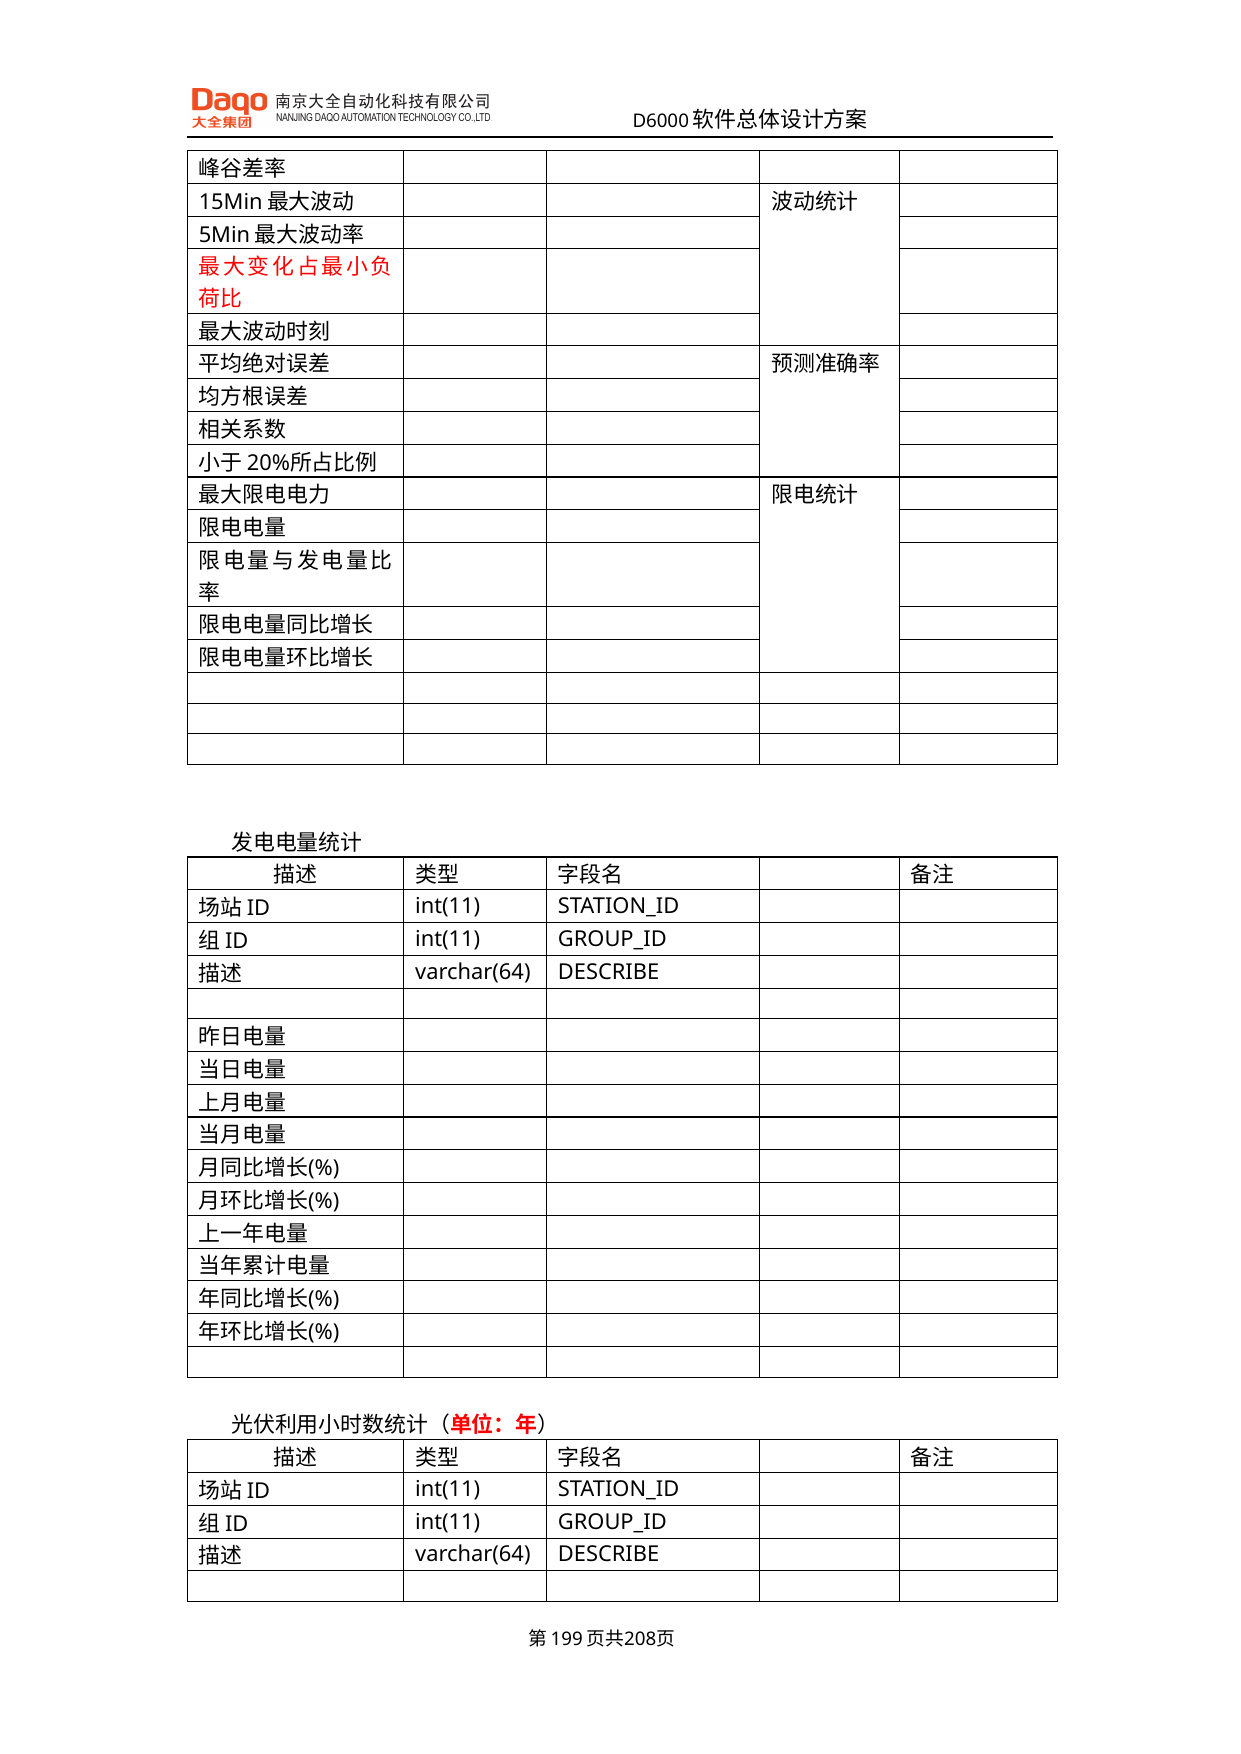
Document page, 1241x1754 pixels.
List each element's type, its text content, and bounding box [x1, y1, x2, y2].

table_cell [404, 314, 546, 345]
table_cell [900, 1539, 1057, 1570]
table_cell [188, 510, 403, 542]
text 光伏利用小时数统计（单位：年） [187, 1407, 1053, 1439]
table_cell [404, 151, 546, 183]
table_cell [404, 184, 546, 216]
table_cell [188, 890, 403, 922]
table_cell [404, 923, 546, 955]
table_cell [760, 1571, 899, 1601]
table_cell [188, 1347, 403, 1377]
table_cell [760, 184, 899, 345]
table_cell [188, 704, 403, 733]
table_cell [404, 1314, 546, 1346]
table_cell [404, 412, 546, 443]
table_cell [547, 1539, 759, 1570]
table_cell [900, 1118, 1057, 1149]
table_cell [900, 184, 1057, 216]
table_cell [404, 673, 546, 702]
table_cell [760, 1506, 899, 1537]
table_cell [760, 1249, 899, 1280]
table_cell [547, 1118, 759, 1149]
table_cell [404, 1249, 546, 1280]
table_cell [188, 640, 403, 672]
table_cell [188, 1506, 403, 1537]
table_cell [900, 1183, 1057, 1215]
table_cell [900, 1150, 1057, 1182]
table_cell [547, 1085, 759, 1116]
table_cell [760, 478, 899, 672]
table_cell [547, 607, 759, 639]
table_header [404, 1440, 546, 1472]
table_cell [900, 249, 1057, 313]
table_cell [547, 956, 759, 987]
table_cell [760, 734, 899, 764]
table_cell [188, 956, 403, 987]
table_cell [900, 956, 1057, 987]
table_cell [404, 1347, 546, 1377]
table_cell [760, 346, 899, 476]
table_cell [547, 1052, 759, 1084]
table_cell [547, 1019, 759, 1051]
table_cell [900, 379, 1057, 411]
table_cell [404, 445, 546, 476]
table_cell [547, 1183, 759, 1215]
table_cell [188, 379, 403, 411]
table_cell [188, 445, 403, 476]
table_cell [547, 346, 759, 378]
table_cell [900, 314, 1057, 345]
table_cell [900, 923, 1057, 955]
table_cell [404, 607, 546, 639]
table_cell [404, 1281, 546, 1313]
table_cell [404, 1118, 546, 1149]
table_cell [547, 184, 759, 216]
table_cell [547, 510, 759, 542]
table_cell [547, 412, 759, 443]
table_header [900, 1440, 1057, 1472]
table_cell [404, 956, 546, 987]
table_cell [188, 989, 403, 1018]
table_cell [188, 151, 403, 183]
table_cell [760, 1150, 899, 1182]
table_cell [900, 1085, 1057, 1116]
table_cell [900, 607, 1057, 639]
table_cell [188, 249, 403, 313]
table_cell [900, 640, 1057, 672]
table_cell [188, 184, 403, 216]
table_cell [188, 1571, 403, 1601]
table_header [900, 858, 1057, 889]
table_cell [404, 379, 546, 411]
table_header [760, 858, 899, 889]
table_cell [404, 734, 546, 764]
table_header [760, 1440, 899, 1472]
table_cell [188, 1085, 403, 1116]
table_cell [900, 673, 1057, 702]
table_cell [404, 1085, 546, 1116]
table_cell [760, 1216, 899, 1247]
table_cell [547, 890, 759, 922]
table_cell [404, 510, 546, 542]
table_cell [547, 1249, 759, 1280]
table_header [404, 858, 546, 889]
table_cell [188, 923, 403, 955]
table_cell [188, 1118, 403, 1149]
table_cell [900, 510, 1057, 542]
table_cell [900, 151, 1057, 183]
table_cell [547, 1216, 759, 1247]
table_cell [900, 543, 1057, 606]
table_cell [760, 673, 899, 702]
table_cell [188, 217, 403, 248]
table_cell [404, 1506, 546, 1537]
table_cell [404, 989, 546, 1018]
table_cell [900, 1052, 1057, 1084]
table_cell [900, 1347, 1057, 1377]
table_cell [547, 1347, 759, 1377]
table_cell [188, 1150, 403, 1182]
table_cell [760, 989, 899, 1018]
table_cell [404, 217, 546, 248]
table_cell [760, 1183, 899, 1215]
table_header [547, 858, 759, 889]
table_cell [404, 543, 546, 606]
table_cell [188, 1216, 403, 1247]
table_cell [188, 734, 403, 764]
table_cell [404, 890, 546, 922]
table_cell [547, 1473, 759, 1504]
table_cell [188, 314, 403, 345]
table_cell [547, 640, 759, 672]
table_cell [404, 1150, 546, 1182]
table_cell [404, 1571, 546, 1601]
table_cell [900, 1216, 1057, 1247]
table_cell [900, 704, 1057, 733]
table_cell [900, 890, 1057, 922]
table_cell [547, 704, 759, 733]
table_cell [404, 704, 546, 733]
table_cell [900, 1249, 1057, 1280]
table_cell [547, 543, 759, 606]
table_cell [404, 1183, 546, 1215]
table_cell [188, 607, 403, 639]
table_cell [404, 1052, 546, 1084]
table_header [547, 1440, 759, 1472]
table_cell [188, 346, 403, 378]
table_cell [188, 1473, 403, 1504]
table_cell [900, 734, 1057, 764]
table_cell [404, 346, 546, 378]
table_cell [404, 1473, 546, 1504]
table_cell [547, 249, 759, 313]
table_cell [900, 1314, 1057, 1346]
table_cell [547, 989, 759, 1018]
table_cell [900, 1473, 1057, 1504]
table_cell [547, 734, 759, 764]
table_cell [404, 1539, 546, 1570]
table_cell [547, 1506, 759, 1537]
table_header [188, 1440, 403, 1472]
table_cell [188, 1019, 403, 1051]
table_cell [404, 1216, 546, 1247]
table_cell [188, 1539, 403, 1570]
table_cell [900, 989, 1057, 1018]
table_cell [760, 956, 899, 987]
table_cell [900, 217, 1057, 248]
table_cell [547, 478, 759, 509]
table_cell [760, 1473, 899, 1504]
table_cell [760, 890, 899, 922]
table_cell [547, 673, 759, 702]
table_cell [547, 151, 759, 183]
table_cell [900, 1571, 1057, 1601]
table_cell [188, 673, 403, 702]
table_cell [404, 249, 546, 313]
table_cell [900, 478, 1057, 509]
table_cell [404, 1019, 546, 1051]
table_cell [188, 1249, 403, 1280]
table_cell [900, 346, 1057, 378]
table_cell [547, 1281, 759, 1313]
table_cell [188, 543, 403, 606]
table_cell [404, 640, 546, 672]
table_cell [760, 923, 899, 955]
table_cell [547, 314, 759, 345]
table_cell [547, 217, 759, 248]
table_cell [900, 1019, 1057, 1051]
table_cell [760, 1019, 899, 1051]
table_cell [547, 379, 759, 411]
picture [187, 88, 492, 128]
text 发电电量统计 [187, 825, 1053, 856]
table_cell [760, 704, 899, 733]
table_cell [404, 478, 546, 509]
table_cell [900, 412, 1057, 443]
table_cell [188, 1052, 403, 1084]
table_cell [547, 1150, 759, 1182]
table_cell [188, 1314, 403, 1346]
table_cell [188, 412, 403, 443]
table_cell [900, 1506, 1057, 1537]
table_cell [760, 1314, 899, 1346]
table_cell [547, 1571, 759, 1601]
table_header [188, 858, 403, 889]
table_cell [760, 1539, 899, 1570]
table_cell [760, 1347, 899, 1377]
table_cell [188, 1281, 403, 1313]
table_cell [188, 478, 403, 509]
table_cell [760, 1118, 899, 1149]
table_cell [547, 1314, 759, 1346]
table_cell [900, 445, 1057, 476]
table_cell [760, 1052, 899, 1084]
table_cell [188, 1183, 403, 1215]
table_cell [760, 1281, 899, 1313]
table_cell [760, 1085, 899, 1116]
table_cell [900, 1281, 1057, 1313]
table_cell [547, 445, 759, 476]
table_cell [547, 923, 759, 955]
